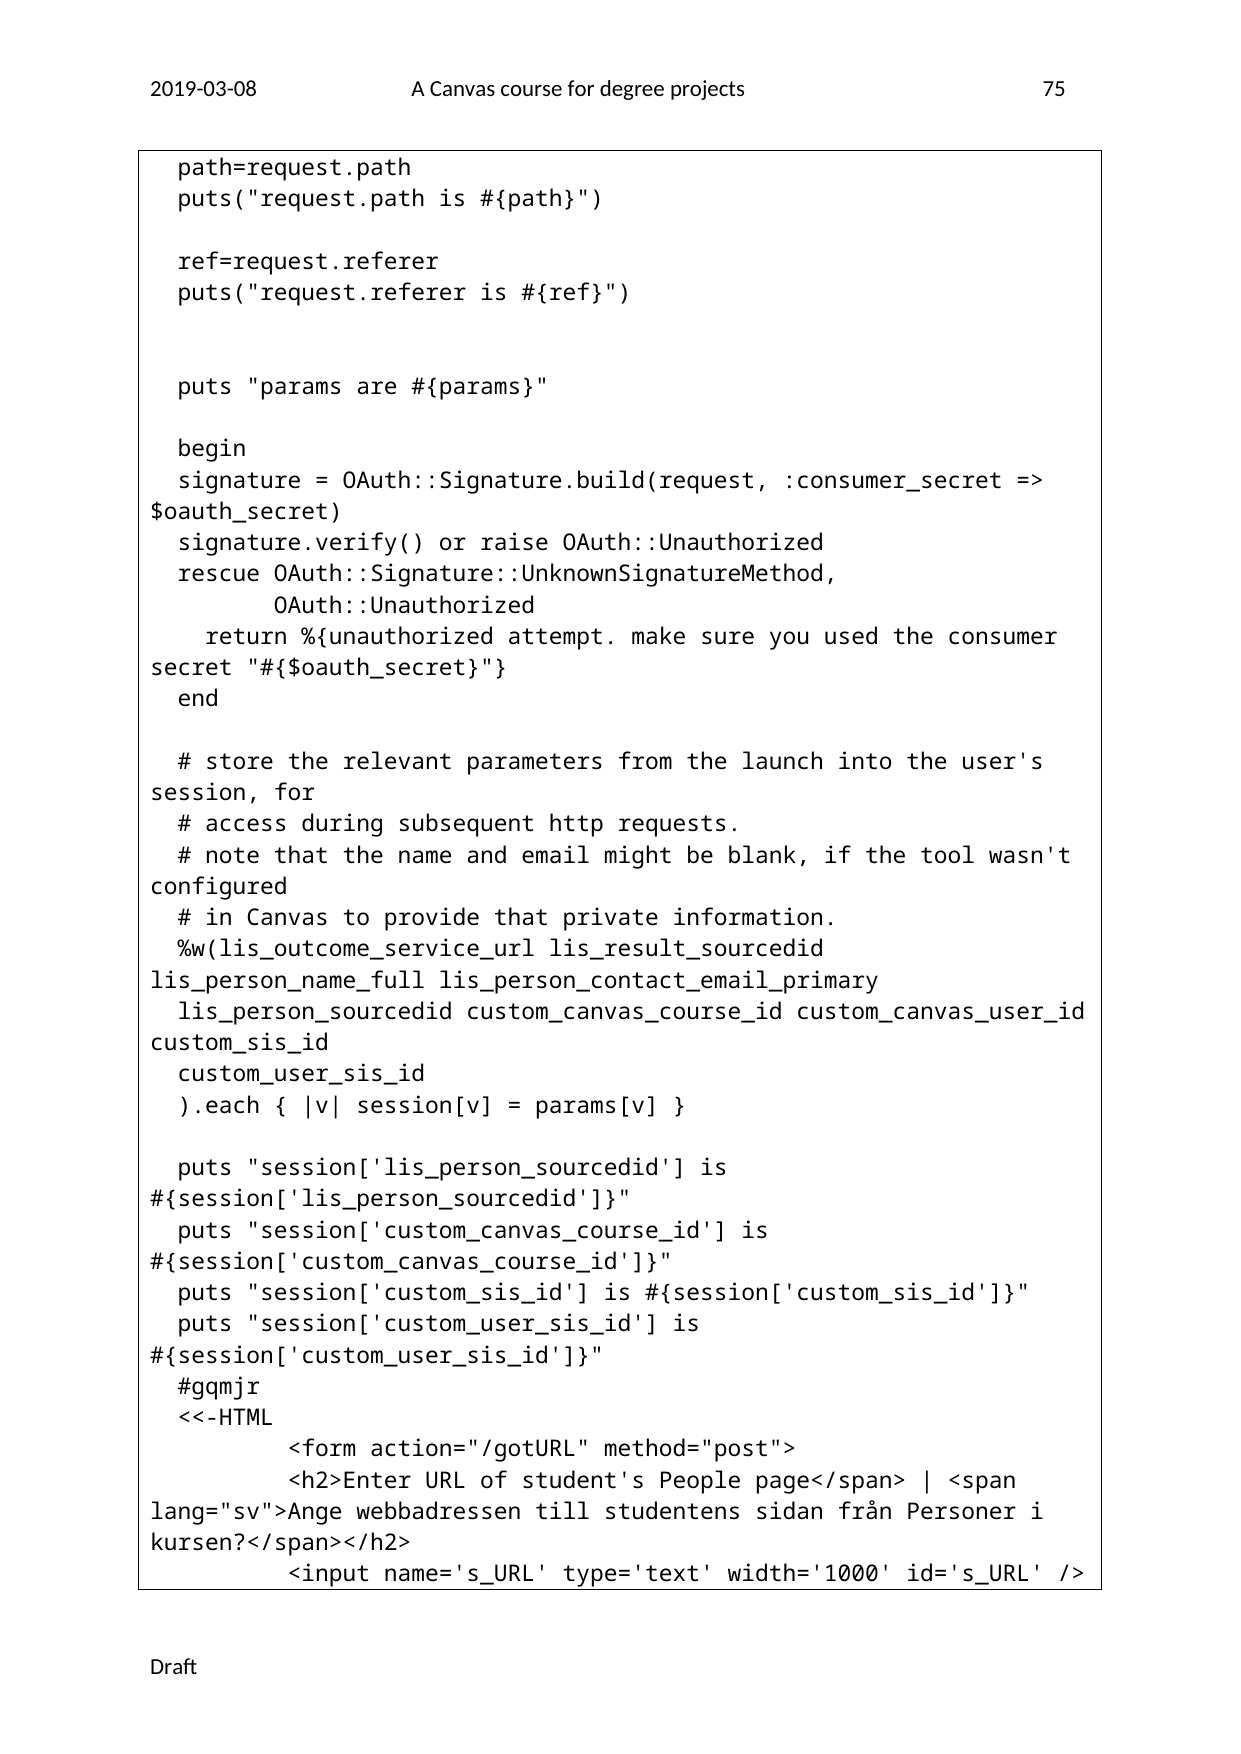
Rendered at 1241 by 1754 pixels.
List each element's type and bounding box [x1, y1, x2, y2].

table_header [139, 151, 1101, 1588]
